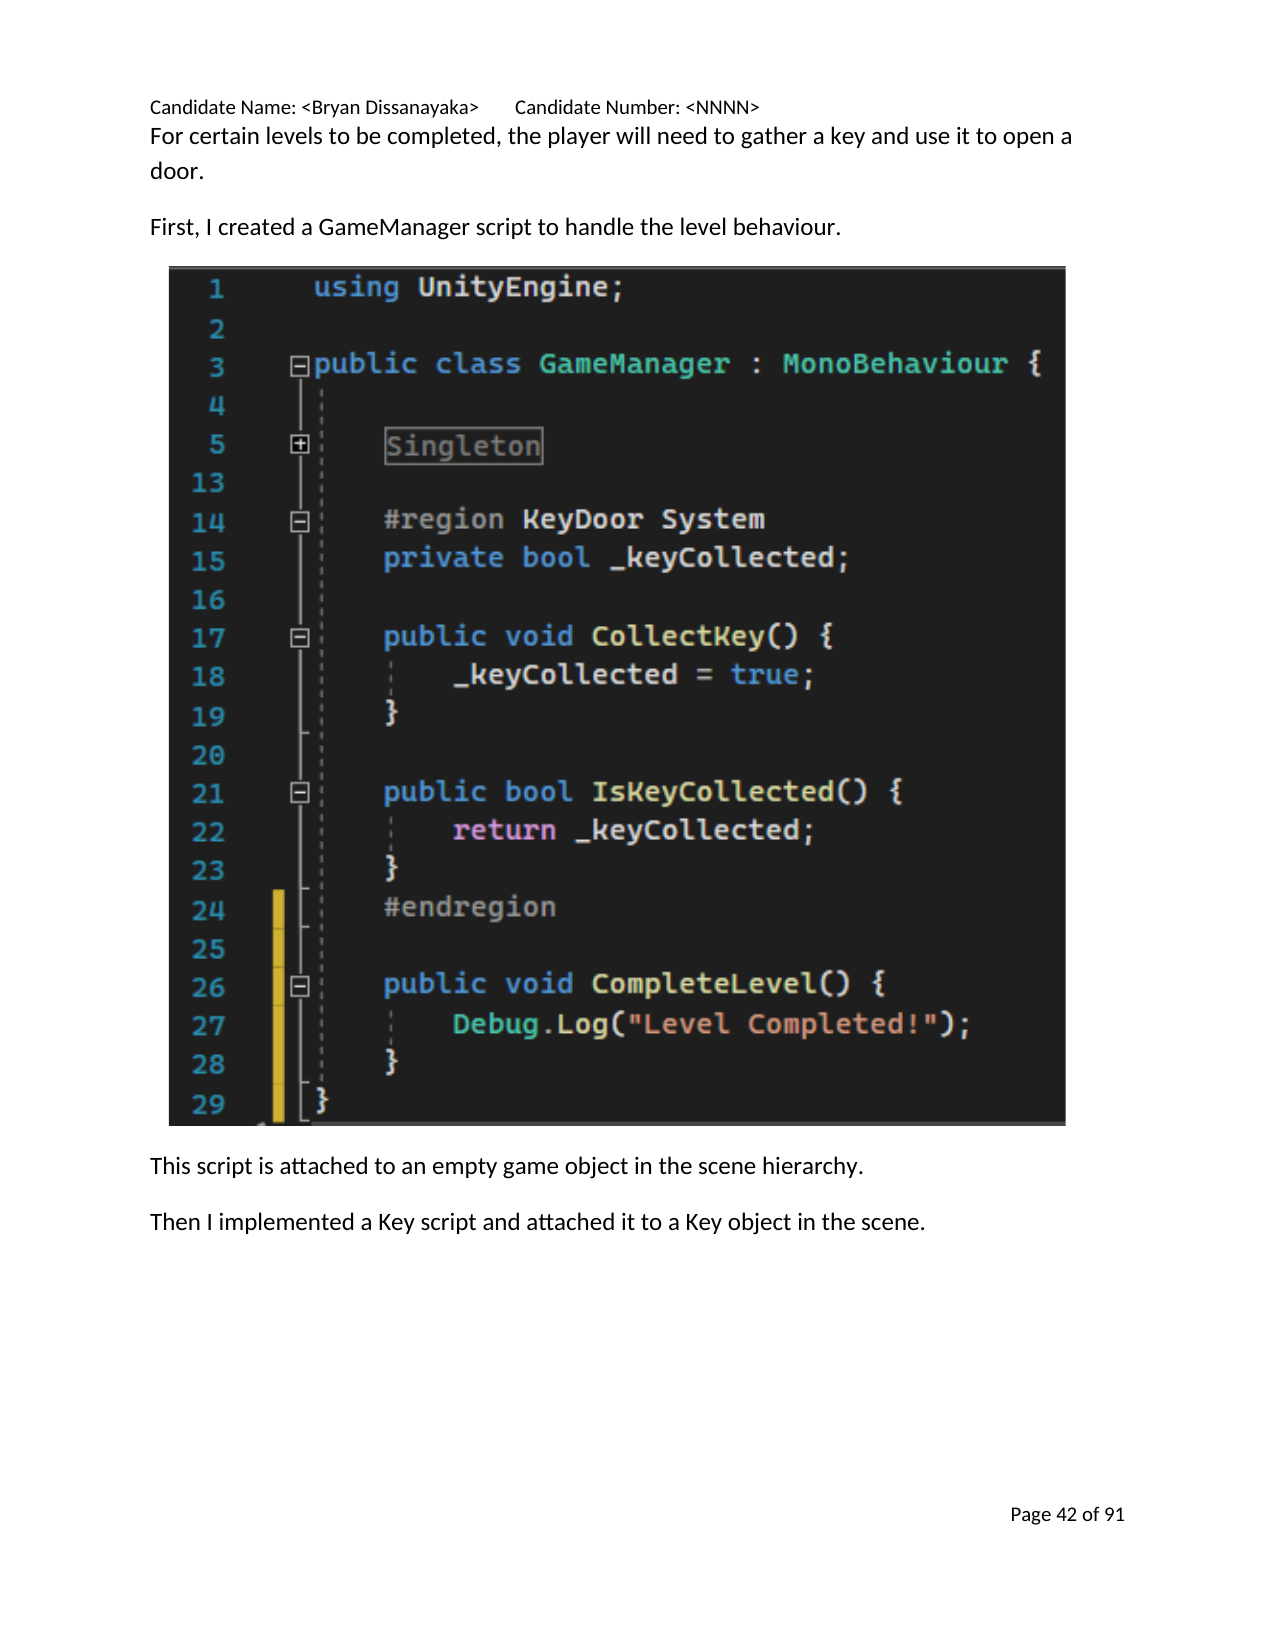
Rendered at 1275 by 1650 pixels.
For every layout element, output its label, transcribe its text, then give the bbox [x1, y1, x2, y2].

text Then I implemented a Key script and attached it to a Key object in the scene. [150, 1206, 1125, 1236]
text For certain levels to be completed, the player will need to gather a key and use it to open a door. [150, 120, 1125, 186]
text First, I created a GameManager script to handle the level behaviour. [150, 211, 1125, 241]
text This script is attached to an empty game object in the scene hierarchy. [150, 1150, 1125, 1180]
